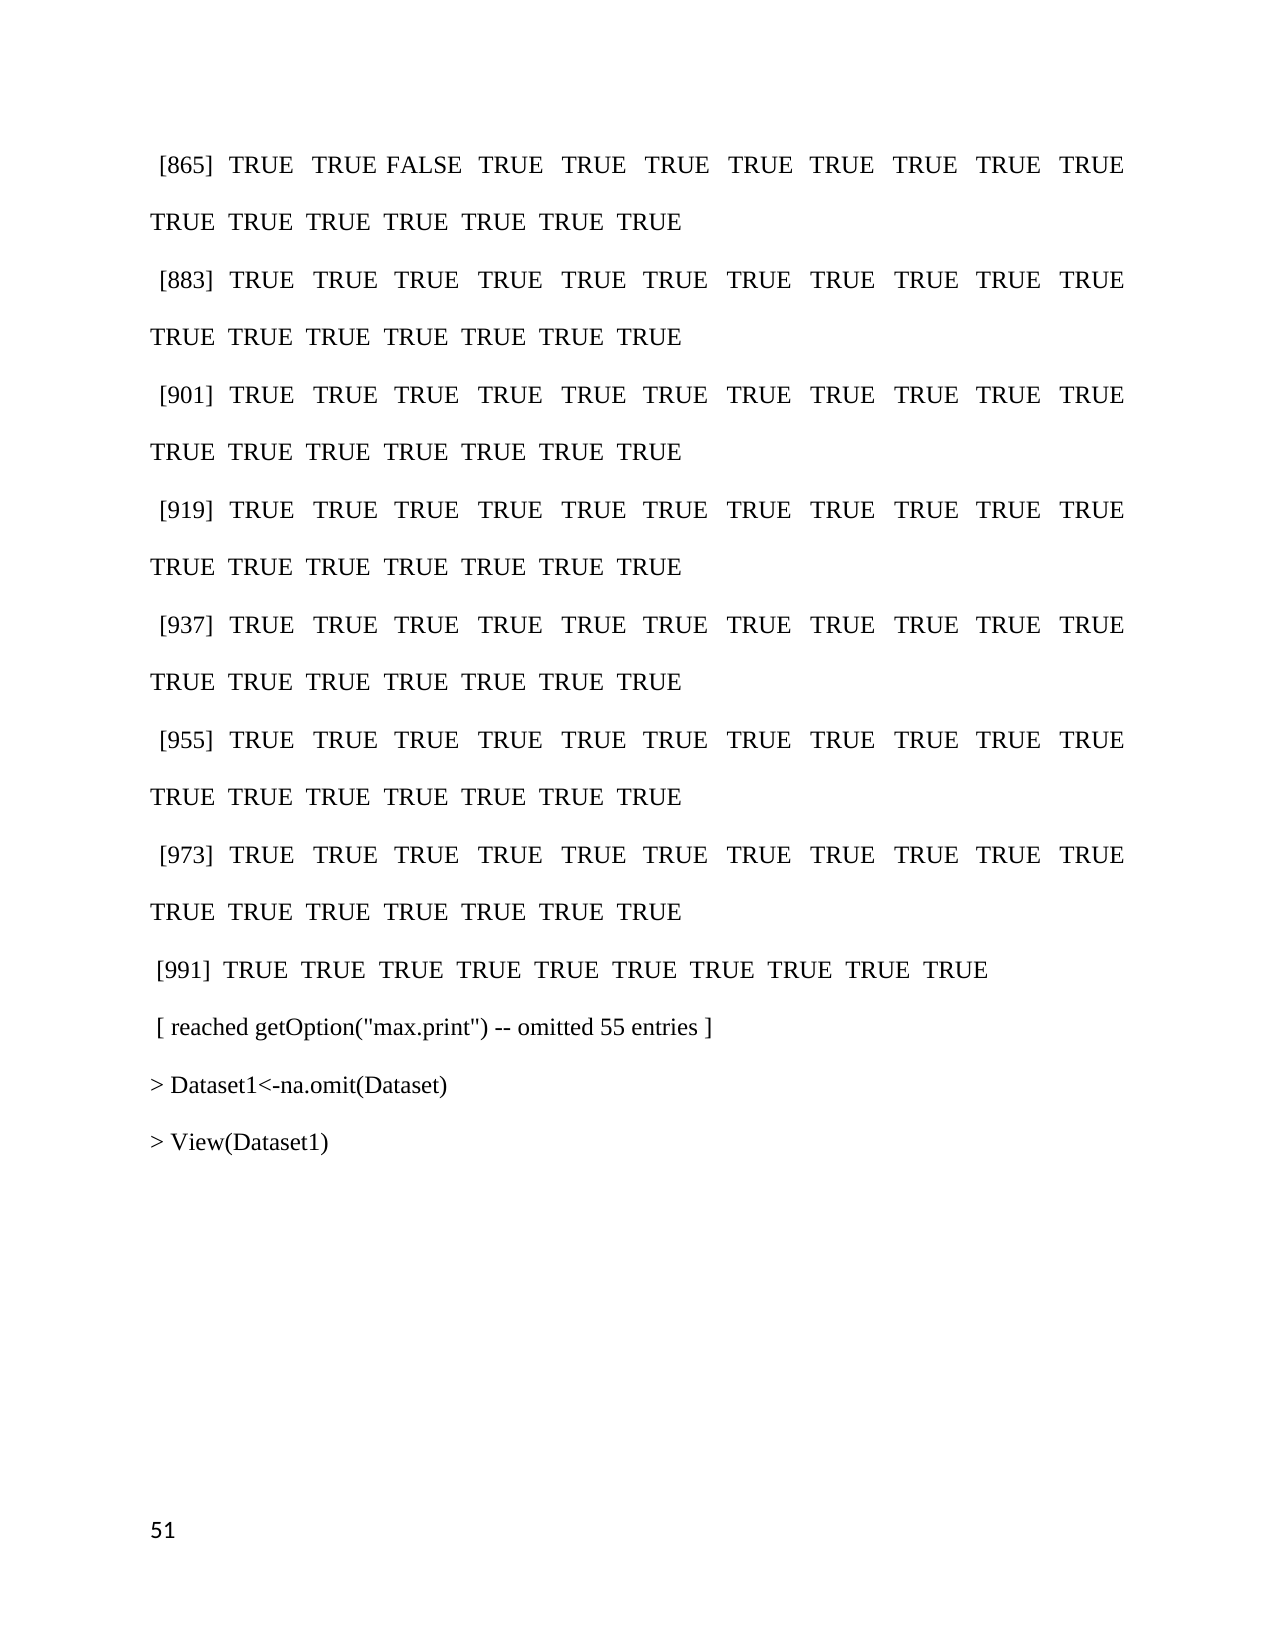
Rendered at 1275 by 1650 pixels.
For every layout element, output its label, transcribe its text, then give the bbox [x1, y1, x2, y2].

text [883] TRUE TRUE TRUE TRUE TRUE TRUE TRUE TRUE TRUE TRUE TRUE TRUE TRUE TRUE TRUE TRUE TRUE TRUE [150, 265, 1125, 351]
text [919] TRUE TRUE TRUE TRUE TRUE TRUE TRUE TRUE TRUE TRUE TRUE TRUE TRUE TRUE TRUE TRUE TRUE TRUE [150, 495, 1125, 581]
text [991] TRUE TRUE TRUE TRUE TRUE TRUE TRUE TRUE TRUE TRUE [150, 955, 1125, 984]
text > View(Dataset1) [150, 1127, 1125, 1156]
text [973] TRUE TRUE TRUE TRUE TRUE TRUE TRUE TRUE TRUE TRUE TRUE TRUE TRUE TRUE TRUE TRUE TRUE TRUE [150, 840, 1125, 926]
text [955] TRUE TRUE TRUE TRUE TRUE TRUE TRUE TRUE TRUE TRUE TRUE TRUE TRUE TRUE TRUE TRUE TRUE TRUE [150, 725, 1125, 811]
text [901] TRUE TRUE TRUE TRUE TRUE TRUE TRUE TRUE TRUE TRUE TRUE TRUE TRUE TRUE TRUE TRUE TRUE TRUE [150, 380, 1125, 466]
text [865] TRUE TRUE FALSE TRUE TRUE TRUE TRUE TRUE TRUE TRUE TRUE TRUE TRUE TRUE TRUE TRUE TRUE TRUE [150, 150, 1125, 236]
text [ reached getOption("max.print") -- omitted 55 entries ] [150, 1012, 1125, 1041]
text > Dataset1<-na.omit(Dataset) [150, 1070, 1125, 1099]
text [937] TRUE TRUE TRUE TRUE TRUE TRUE TRUE TRUE TRUE TRUE TRUE TRUE TRUE TRUE TRUE TRUE TRUE TRUE [150, 610, 1125, 696]
